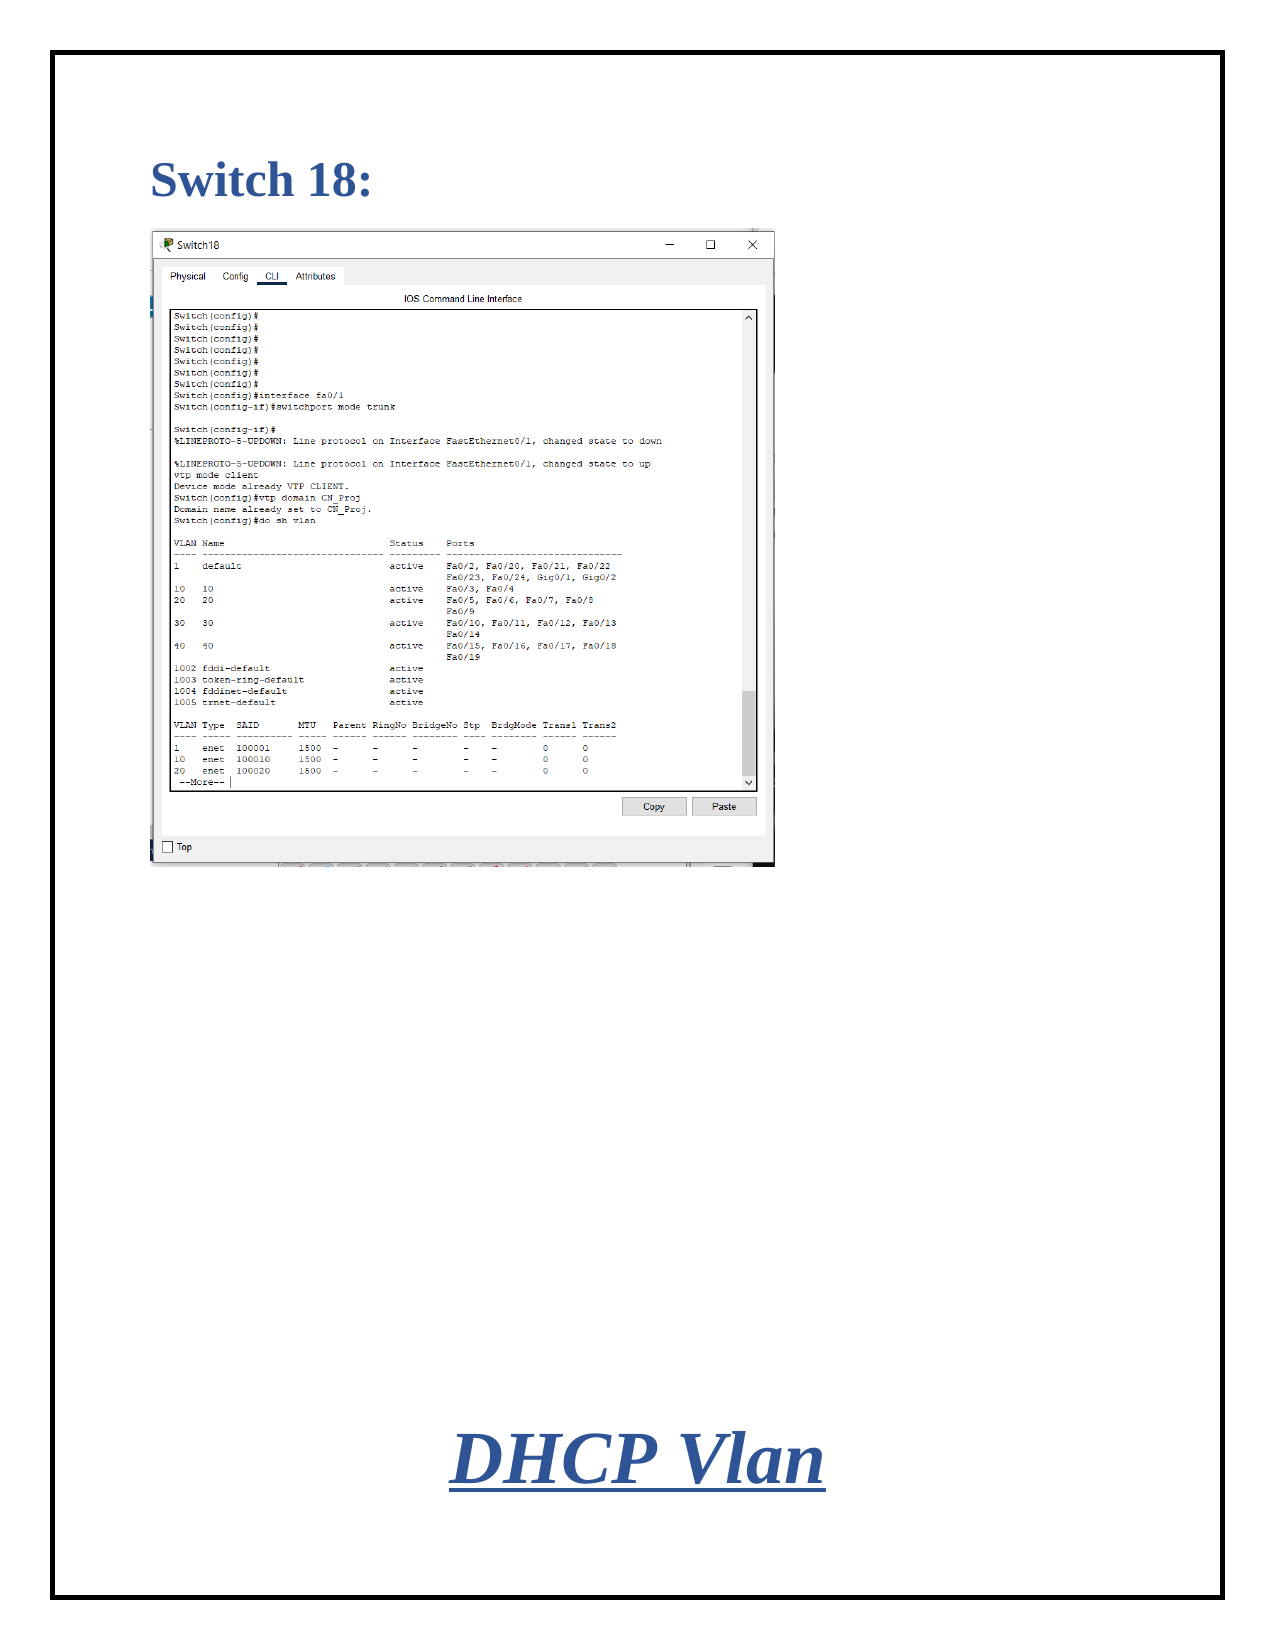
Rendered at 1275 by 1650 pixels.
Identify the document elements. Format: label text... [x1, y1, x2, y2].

picture [150, 228, 775, 867]
text Switch 18: [150, 150, 1125, 207]
text DHCP Vlan [150, 1413, 1125, 1499]
